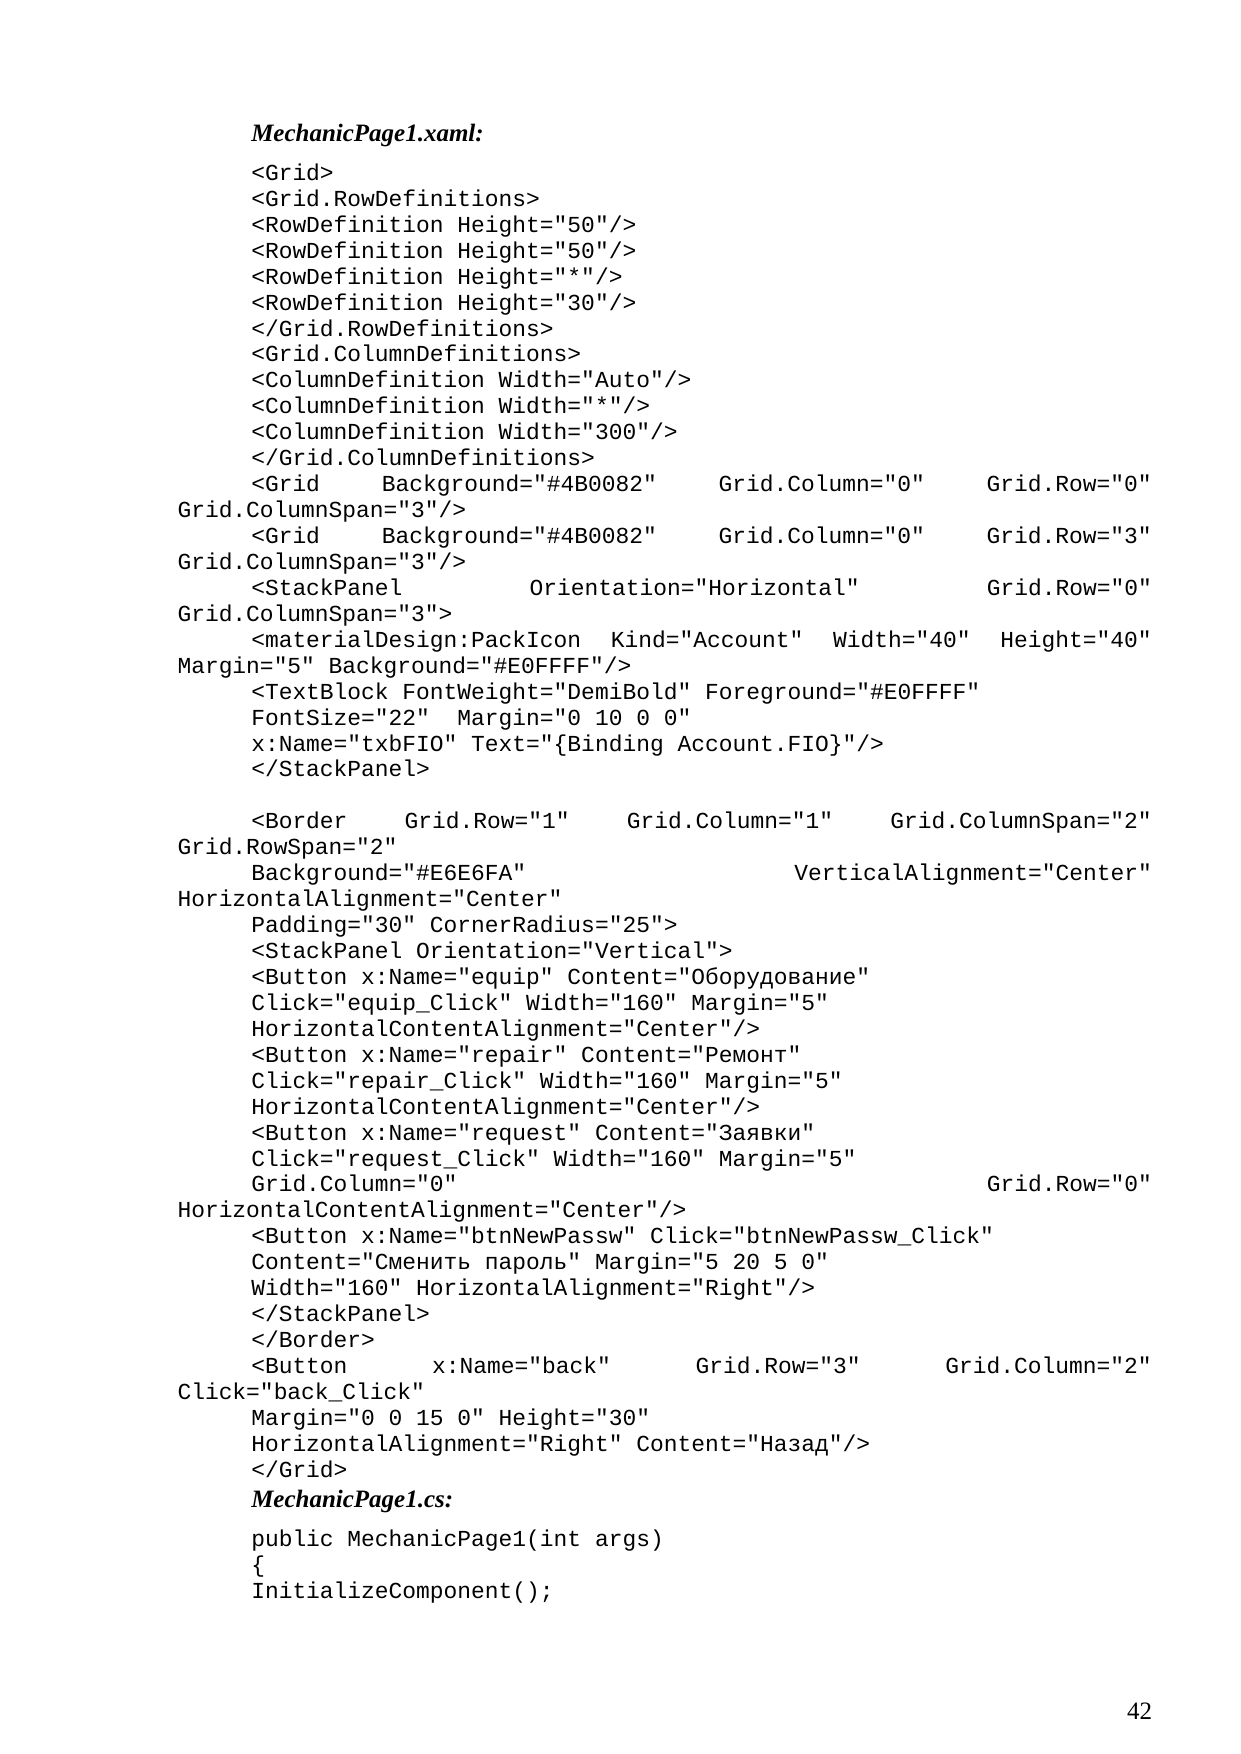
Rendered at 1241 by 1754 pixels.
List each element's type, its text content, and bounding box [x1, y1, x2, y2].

text HorizontalContentAlignment="Center"/> [177, 1095, 1152, 1121]
text Click="repair_Click" Width="160" Margin="5" [177, 1069, 1152, 1095]
text <Grid Background="#4B0082" Grid.Column="0" Grid.Row="3" Grid.ColumnSpan="3"/> [177, 524, 1152, 576]
text <Grid.RowDefinitions> [177, 187, 1152, 213]
text MechanicPage1.xaml: [177, 118, 1152, 147]
text <Grid Background="#4B0082" Grid.Column="0" Grid.Row="0" Grid.ColumnSpan="3"/> [177, 472, 1152, 524]
text <Button x:Name="request" Content="Заявки" [177, 1121, 1152, 1147]
text public MechanicPage1(int args) [177, 1527, 1152, 1553]
text Padding="30" CornerRadius="25"> [177, 913, 1152, 939]
text x:Name="txbFIO" Text="{Binding Account.FIO}"/> [177, 732, 1152, 758]
text <ColumnDefinition Width="*"/> [177, 395, 1152, 421]
text <RowDefinition Height="30"/> [177, 291, 1152, 317]
text Content="Сменить пароль" Margin="5 20 5 0" [177, 1251, 1152, 1277]
text <StackPanel Orientation="Horizontal" Grid.Row="0" Grid.ColumnSpan="3"> [177, 576, 1152, 628]
text FontSize="22" Margin="0 10 0 0" [177, 706, 1152, 732]
text </StackPanel> [177, 758, 1152, 784]
text Grid.Column="0" Grid.Row="0" HorizontalContentAlignment="Center"/> [177, 1173, 1152, 1225]
text <RowDefinition Height="50"/> [177, 213, 1152, 239]
text Click="equip_Click" Width="160" Margin="5" [177, 991, 1152, 1017]
text <ColumnDefinition Width="Auto"/> [177, 369, 1152, 395]
text <ColumnDefinition Width="300"/> [177, 421, 1152, 447]
text </Grid> [177, 1458, 1152, 1484]
text </Grid.RowDefinitions> [177, 317, 1152, 343]
text Click="request_Click" Width="160" Margin="5" [177, 1147, 1152, 1173]
text <StackPanel Orientation="Vertical"> [177, 939, 1152, 965]
text <Button x:Name="btnNewPassw" Click="btnNewPassw_Click" [177, 1225, 1152, 1251]
text HorizontalContentAlignment="Center"/> [177, 1017, 1152, 1043]
text <Grid.ColumnDefinitions> [177, 343, 1152, 369]
text HorizontalAlignment="Right" Content="Назад"/> [177, 1432, 1152, 1458]
text </Border> [177, 1328, 1152, 1354]
text Width="160" HorizontalAlignment="Right"/> [177, 1277, 1152, 1302]
text <Button x:Name="equip" Content="Оборудование" [177, 965, 1152, 991]
text <RowDefinition Height="*"/> [177, 265, 1152, 291]
text { [177, 1553, 1152, 1579]
text <materialDesign:PackIcon Kind="Account" Width="40" Height="40" Margin="5" Background="#E0FFFF"/> [177, 628, 1152, 680]
text MechanicPage1.cs: [177, 1484, 1152, 1513]
text <Button x:Name="back" Grid.Row="3" Grid.Column="2" Click="back_Click" [177, 1354, 1152, 1406]
text <Button x:Name="repair" Content="Ремонт" [177, 1043, 1152, 1069]
text <RowDefinition Height="50"/> [177, 239, 1152, 265]
text Background="#E6E6FA" VerticalAlignment="Center" HorizontalAlignment="Center" [177, 862, 1152, 913]
text InitializeComponent(); [177, 1579, 1152, 1605]
text Margin="0 0 15 0" Height="30" [177, 1406, 1152, 1432]
text <TextBlock FontWeight="DemiBold" Foreground="#E0FFFF" [177, 680, 1152, 706]
text <Border Grid.Row="1" Grid.Column="1" Grid.ColumnSpan="2" Grid.RowSpan="2" [177, 810, 1152, 862]
text <Grid> [177, 161, 1152, 187]
text </StackPanel> [177, 1302, 1152, 1328]
text </Grid.ColumnDefinitions> [177, 447, 1152, 472]
